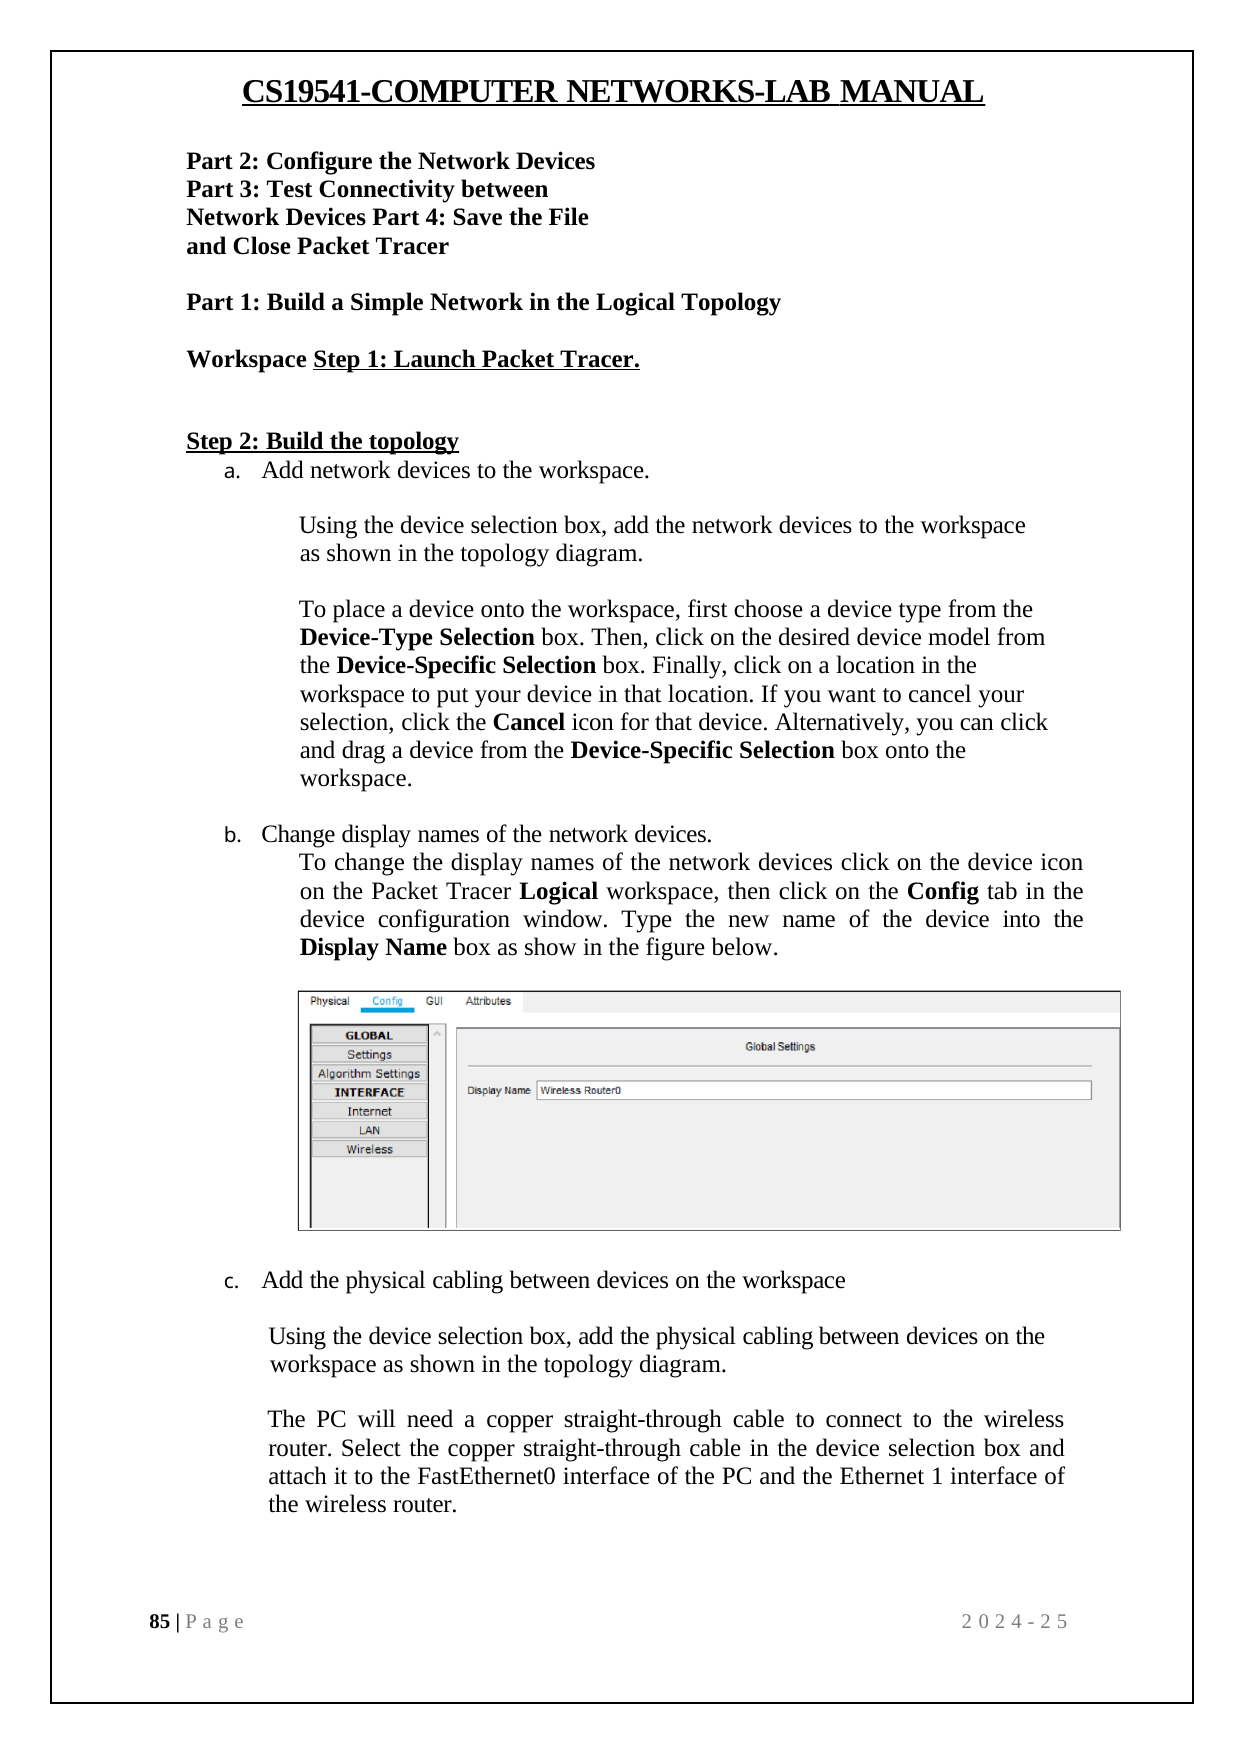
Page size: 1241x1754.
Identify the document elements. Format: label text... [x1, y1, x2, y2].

text To place a device onto the workspace, first choose a device type from the Device-Type Selection box. Then, click on the desired device model from the Device-Specific Selection box. Finally, click on a location in the workspace to put your device in that location. If you want to cancel your selection, click the Cancel icon for that device. Alternatively, you can click and drag a device from the Device-Specific Selection box onto the workspace. [298, 594, 1069, 792]
list Add network devices to the workspace. [223, 455, 1192, 484]
text The PC will need a copper straight-through cable to connect to the wireless router. Select the copper straight-through cable in the device selection box and attach it to the FastEthernet0 interface of the PC and the Ethernet 1 interface of the wireless router. [267, 1405, 1065, 1518]
list Change display names of the network devices. [223, 820, 1192, 848]
picture [297, 990, 1121, 1237]
text Step 2: Build the topology [186, 427, 1192, 455]
text To change the display names of the network devices click on the device icon on the Packet Tracer Logical workspace, then click on the Config tab in the device configuration window. Type the new name of the device into the Display Name box as show in the figure below. [298, 848, 1084, 961]
text Using the device selection box, add the physical cabling between devices on the workspace as shown in the topology diagram. [268, 1322, 1051, 1377]
text Using the device selection box, add the network devices to the workspace as shown in the topology diagram. [298, 511, 1051, 567]
text Part 1: Build a Simple Network in the Logical Topology Workspace Step 1: Launch Packet Tracer. [186, 287, 894, 372]
text Part 2: Configure the Network Devices Part 3: Test Connectivity between Network Devices Part 4: Save the File and Close Packet Tracer [186, 147, 608, 259]
